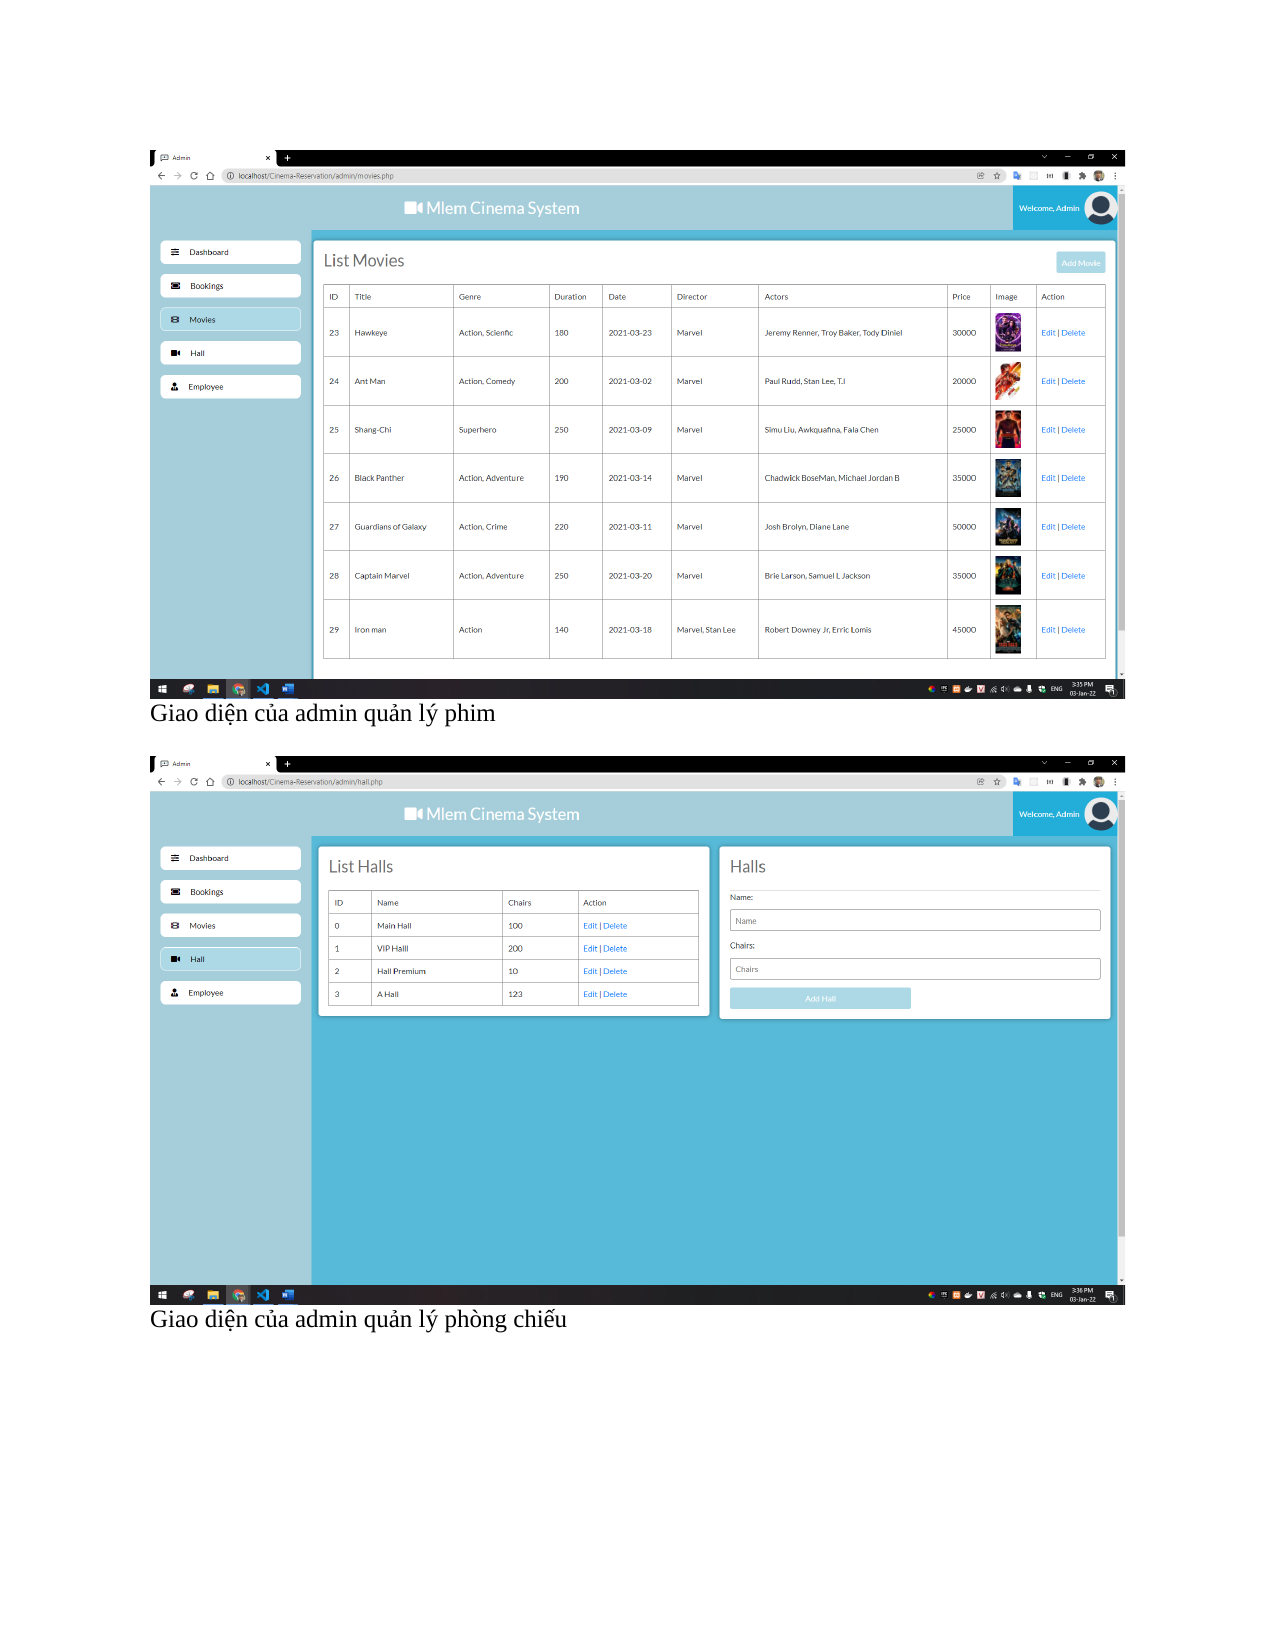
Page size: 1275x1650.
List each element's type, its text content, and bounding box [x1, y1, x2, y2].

picture [150, 756, 1125, 1305]
text Giao diện của admin quản lý phim [150, 699, 1125, 727]
text Giao diện của admin quản lý phòng chiếu [150, 1305, 1125, 1333]
picture [150, 150, 1125, 699]
